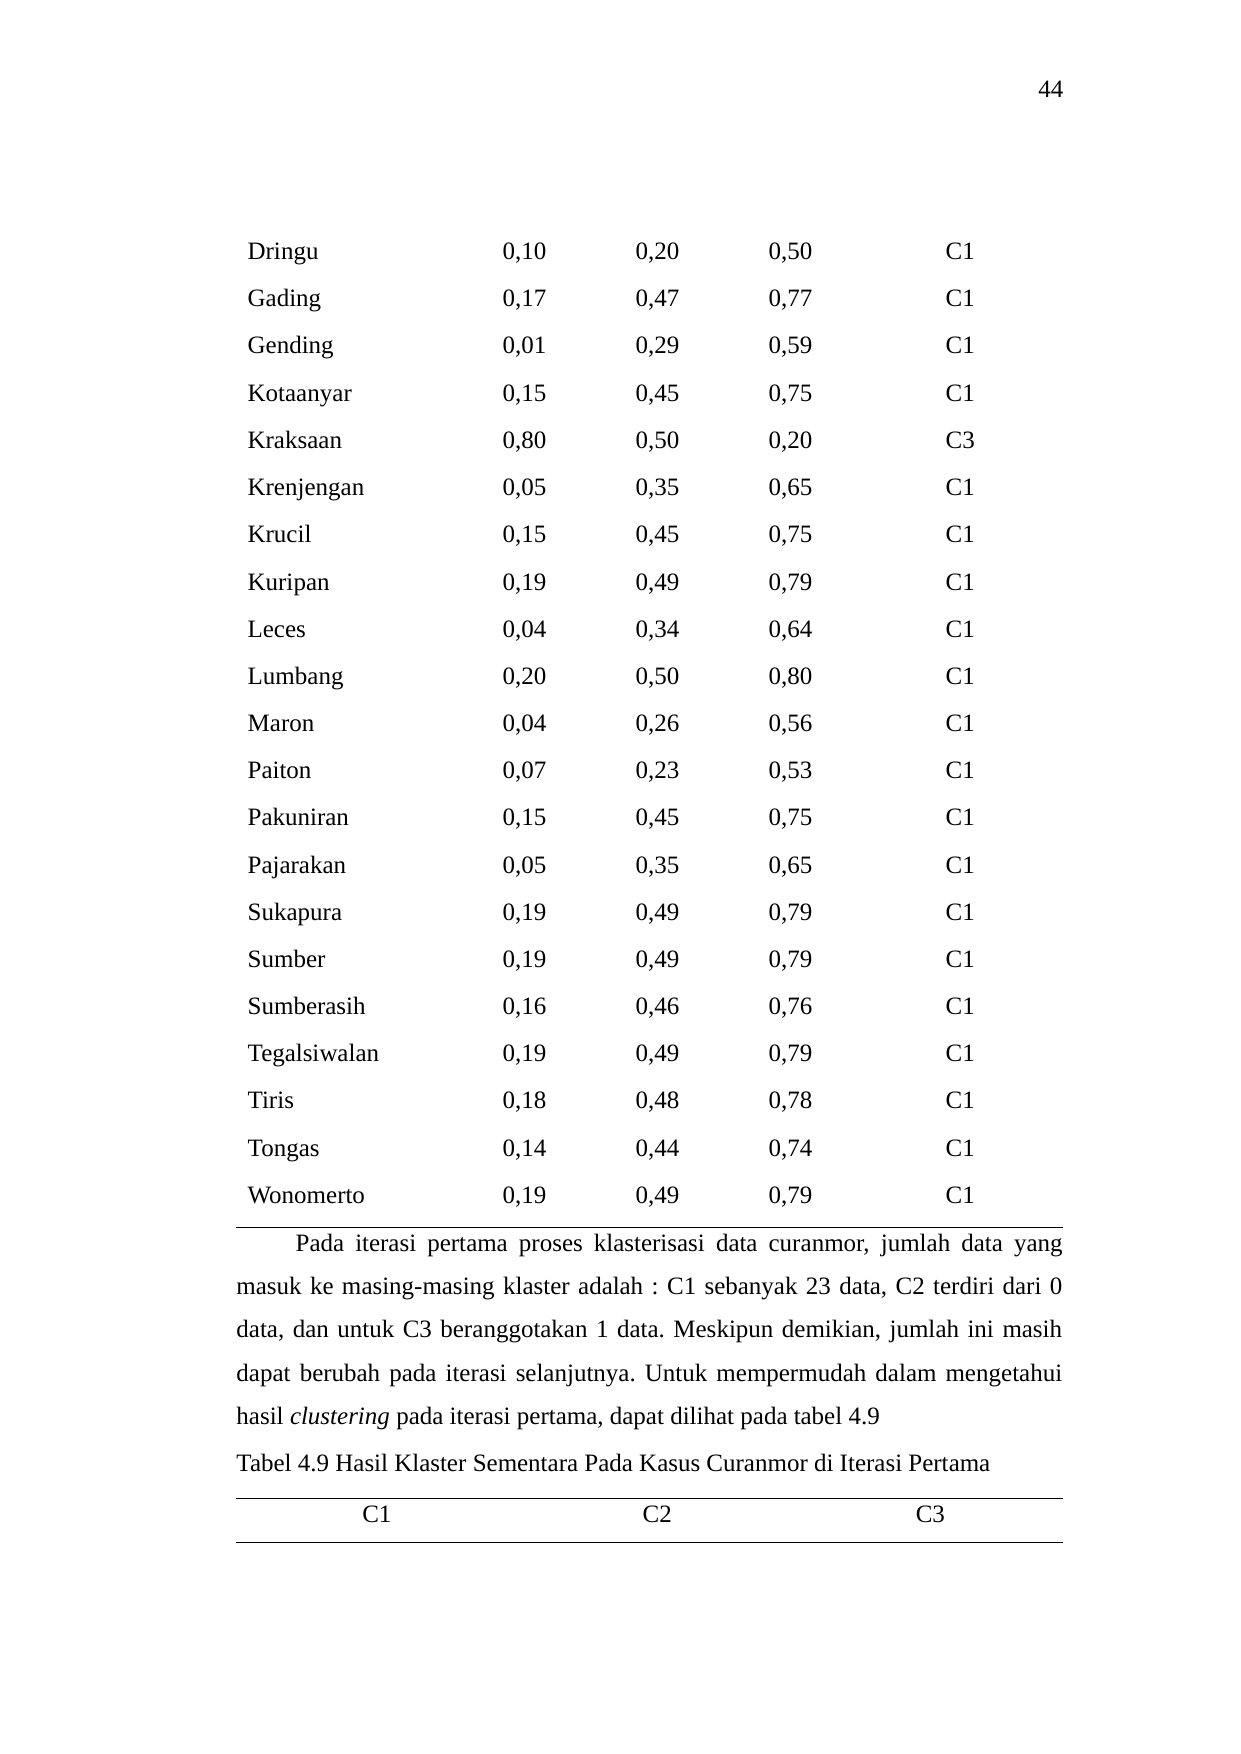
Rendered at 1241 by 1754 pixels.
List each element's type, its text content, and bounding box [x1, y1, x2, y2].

table_cell 0,49 [591, 1039, 724, 1086]
table_cell Pajarakan [236, 850, 458, 897]
table_cell 0,15 [458, 519, 591, 567]
table_header C1 [236, 1499, 517, 1542]
table_cell 0,79 [724, 1180, 857, 1227]
table_cell 0,17 [458, 284, 591, 331]
table_cell 0,50 [591, 661, 724, 708]
table_cell 0,78 [724, 1086, 857, 1133]
table_cell C1 [857, 614, 1063, 661]
table_cell 0,49 [591, 944, 724, 991]
table_cell C1 [857, 331, 1063, 378]
table_cell C1 [857, 803, 1063, 850]
table_header C3 [797, 1499, 1063, 1542]
table_cell C1 [857, 378, 1063, 425]
table_cell 0,79 [724, 897, 857, 944]
table_cell C1 [857, 1039, 1063, 1086]
table_cell 0,04 [458, 708, 591, 755]
table_cell C1 [857, 1180, 1063, 1227]
table_cell C1 [857, 1133, 1063, 1180]
table_cell 0,79 [724, 1039, 857, 1086]
table_cell C1 [857, 519, 1063, 567]
table_cell 0,44 [591, 1133, 724, 1180]
table_cell 0,01 [458, 331, 591, 378]
table_cell 0,77 [724, 284, 857, 331]
table_cell C1 [857, 567, 1063, 614]
table_cell 0,15 [458, 378, 591, 425]
table_cell 0,75 [724, 803, 857, 850]
table_cell 0,64 [724, 614, 857, 661]
table_cell 0,65 [724, 472, 857, 519]
table_cell 0,18 [458, 1086, 591, 1133]
table_cell C1 [857, 284, 1063, 331]
table_cell Tegalsiwalan [236, 1039, 458, 1086]
table_cell Lumbang [236, 661, 458, 708]
table_header C2 [517, 1499, 797, 1542]
table_cell C1 [857, 472, 1063, 519]
table_cell 0,80 [458, 425, 591, 472]
table_cell C3 [857, 425, 1063, 472]
table_cell Maron [236, 708, 458, 755]
table_cell 0,75 [724, 378, 857, 425]
table_cell 0,46 [591, 991, 724, 1038]
table_cell 0,19 [458, 1039, 591, 1086]
table_cell 0,05 [458, 472, 591, 519]
table_cell 0,35 [591, 850, 724, 897]
table_cell C1 [857, 897, 1063, 944]
table_cell 0,19 [458, 1180, 591, 1227]
table_cell Gending [236, 331, 458, 378]
table_cell Krenjengan [236, 472, 458, 519]
text Tabel 4.9 Hasil Klaster Sementara Pada Kasus Curanmor di Iterasi Pertama [236, 1448, 1063, 1477]
table_cell 0,49 [591, 897, 724, 944]
table_cell Tongas [236, 1133, 458, 1180]
table_cell 0,49 [591, 567, 724, 614]
table_cell 0,74 [724, 1133, 857, 1180]
table_cell 0,16 [458, 991, 591, 1038]
table_cell Gading [236, 284, 458, 331]
table_cell 0,50 [591, 425, 724, 472]
table_cell Leces [236, 614, 458, 661]
table_cell 0,80 [724, 661, 857, 708]
table_cell 0,49 [591, 1180, 724, 1227]
table_cell 0,65 [724, 850, 857, 897]
table_cell 0,14 [458, 1133, 591, 1180]
table_cell 0,76 [724, 991, 857, 1038]
table_cell 0,35 [591, 472, 724, 519]
table_cell C1 [857, 1086, 1063, 1133]
table_cell C1 [857, 661, 1063, 708]
table_cell Sumber [236, 944, 458, 991]
table_cell 0,20 [591, 236, 724, 283]
table_cell 0,15 [458, 803, 591, 850]
table_cell 0,20 [458, 661, 591, 708]
table_cell C1 [857, 236, 1063, 283]
table_cell C1 [857, 944, 1063, 991]
table_cell 0,45 [591, 519, 724, 567]
table_cell 0,79 [724, 567, 857, 614]
table_cell 0,50 [724, 236, 857, 283]
table_cell C1 [857, 755, 1063, 802]
text Pada iterasi pertama proses klasterisasi data curanmor, jumlah data yang masuk ke masing-masing klaster adalah : C1 sebanyak 23 data, C2 terdiri dari 0 data, dan untuk C3 beranggotakan 1 data. Meskipun demikian, jumlah ini masih dapat berubah pada iterasi selanjutnya. Untuk mempermudah dalam mengetahui hasil clustering pada iterasi pertama, dapat dilihat pada tabel 4.9 [236, 1228, 1063, 1429]
table_cell 0,48 [591, 1086, 724, 1133]
table_cell 0,26 [591, 708, 724, 755]
table_cell Paiton [236, 755, 458, 802]
table_cell 0,34 [591, 614, 724, 661]
table_cell 0,05 [458, 850, 591, 897]
table_cell Sukapura [236, 897, 458, 944]
table_cell Tiris [236, 1086, 458, 1133]
table_cell Krucil [236, 519, 458, 567]
table_cell 0,04 [458, 614, 591, 661]
table_cell Wonomerto [236, 1180, 458, 1227]
table_cell 0,10 [458, 236, 591, 283]
table_cell 0,07 [458, 755, 591, 802]
table_cell C1 [857, 850, 1063, 897]
table_cell 0,45 [591, 803, 724, 850]
table_cell 0,20 [724, 425, 857, 472]
table_cell Kraksaan [236, 425, 458, 472]
table_cell 0,56 [724, 708, 857, 755]
table_cell C1 [857, 991, 1063, 1038]
table_cell Dringu [236, 236, 458, 283]
table_cell 0,59 [724, 331, 857, 378]
table_cell 0,19 [458, 897, 591, 944]
table_cell 0,23 [591, 755, 724, 802]
table_cell 0,47 [591, 284, 724, 331]
table_cell 0,53 [724, 755, 857, 802]
table_cell 0,29 [591, 331, 724, 378]
table_cell 0,75 [724, 519, 857, 567]
table_cell 0,45 [591, 378, 724, 425]
table_cell 0,79 [724, 944, 857, 991]
table_cell C1 [857, 708, 1063, 755]
table_cell Sumberasih [236, 991, 458, 1038]
table_cell Kotaanyar [236, 378, 458, 425]
table_cell Kuripan [236, 567, 458, 614]
table_cell 0,19 [458, 567, 591, 614]
table_cell Pakuniran [236, 803, 458, 850]
table_cell 0,19 [458, 944, 591, 991]
